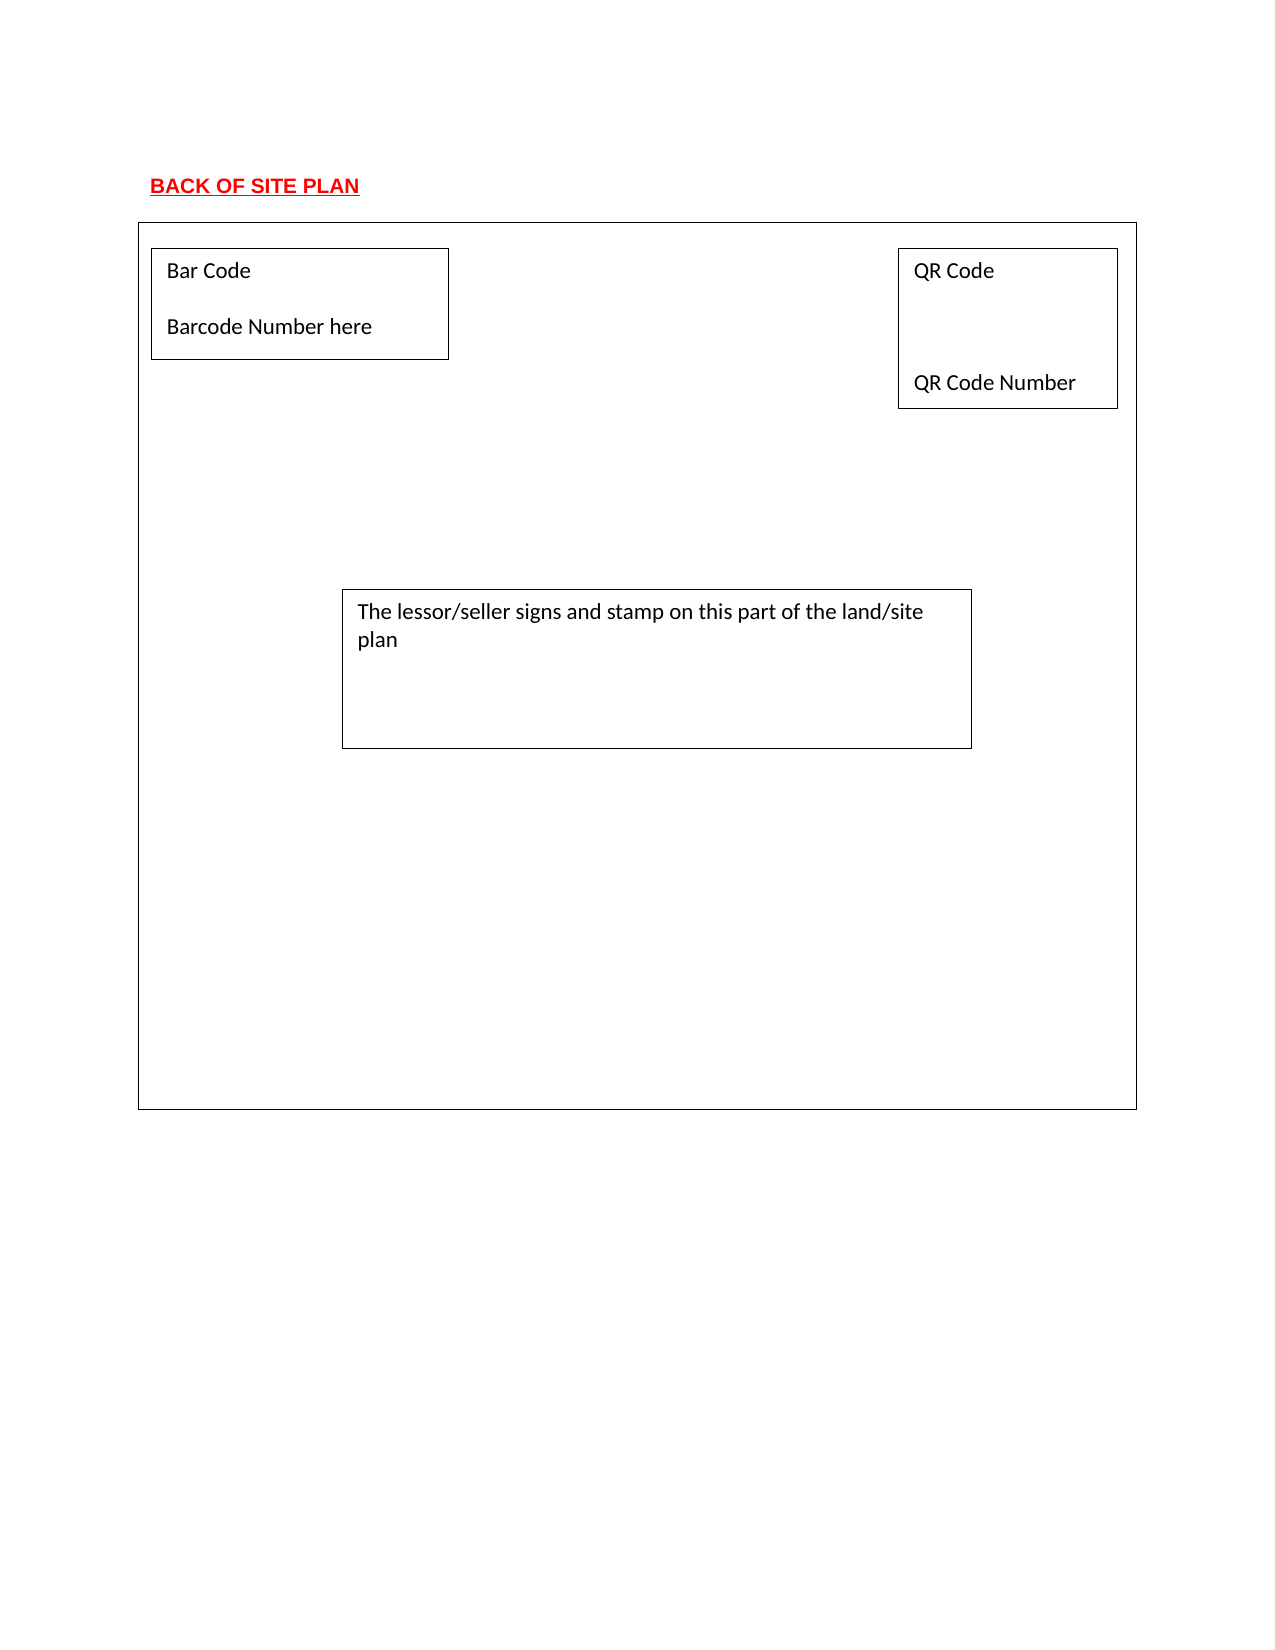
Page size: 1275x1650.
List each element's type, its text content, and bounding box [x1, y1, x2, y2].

table_header [139, 223, 1136, 1109]
text BACK OF SITE PLAN [150, 174, 1125, 198]
